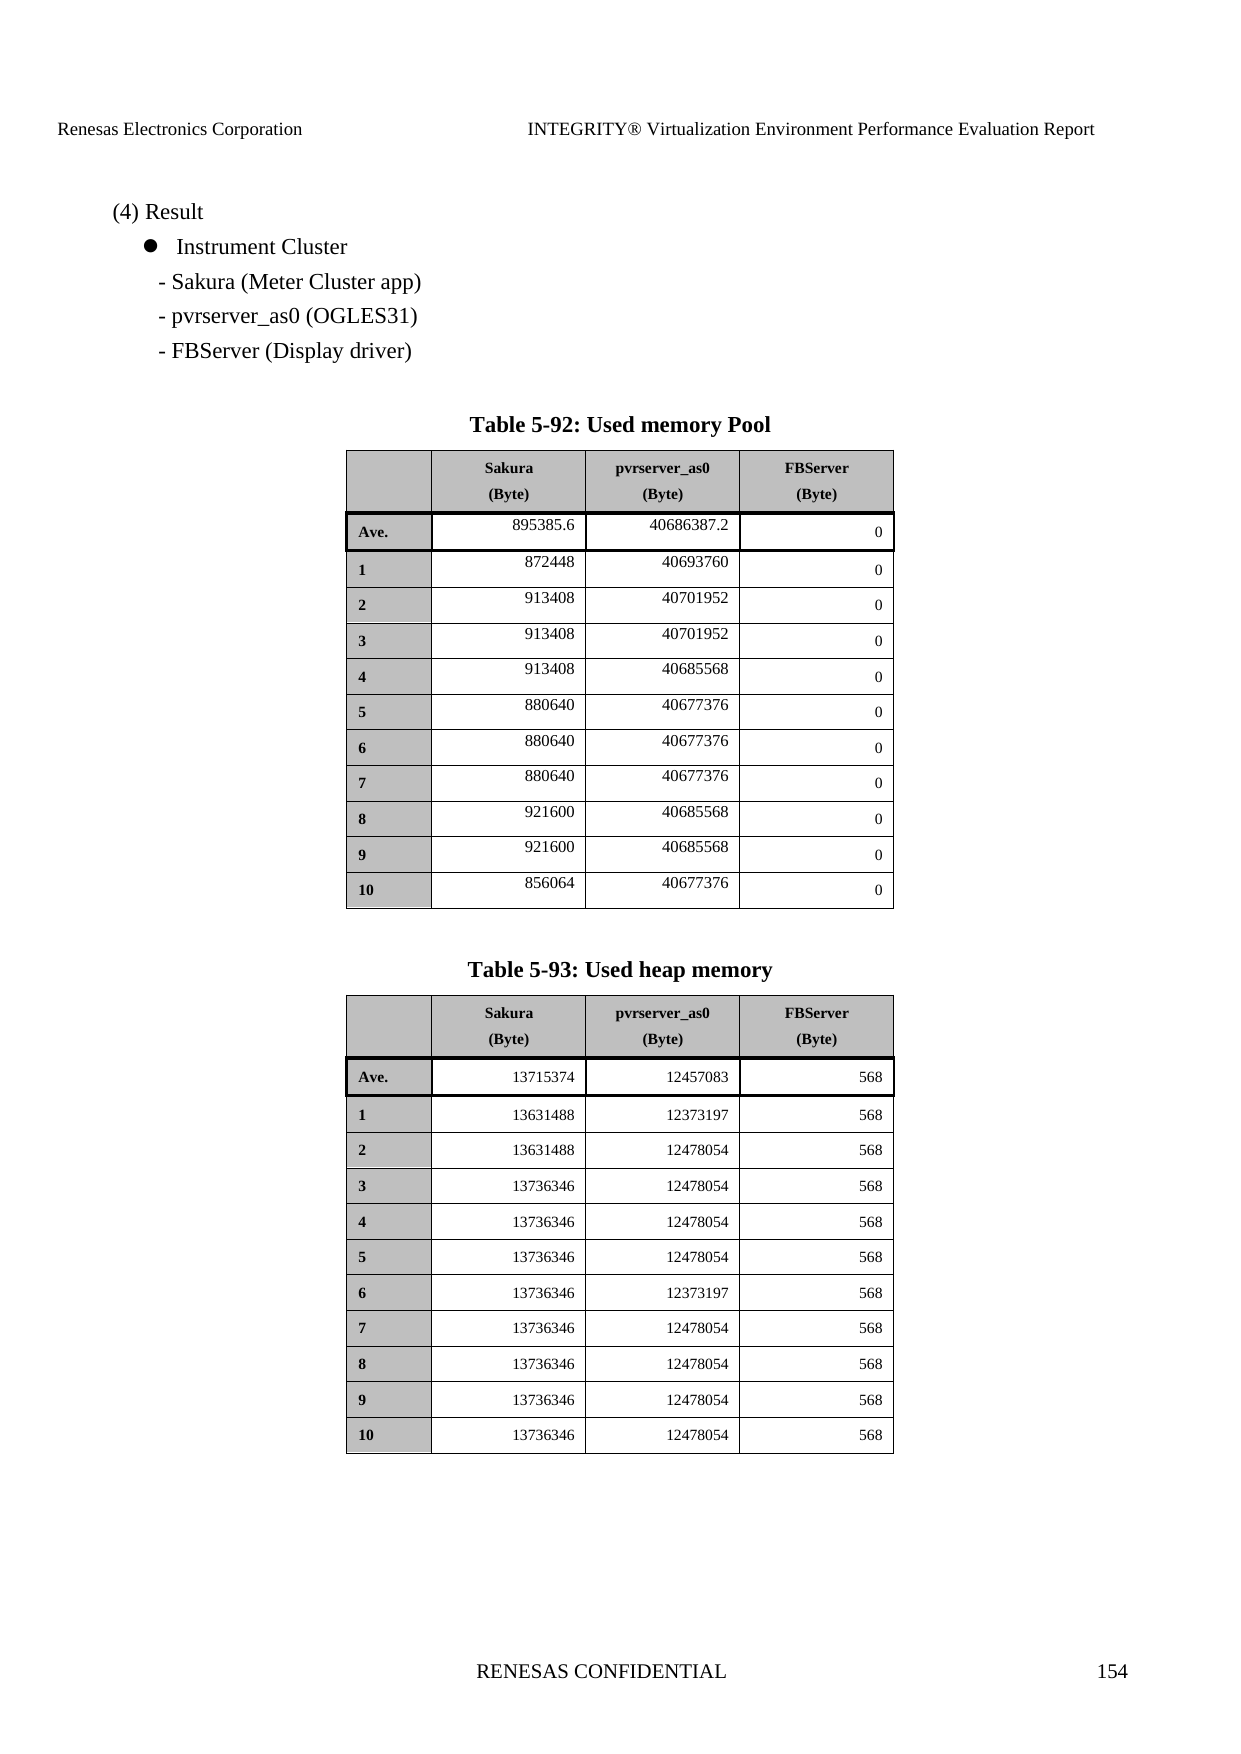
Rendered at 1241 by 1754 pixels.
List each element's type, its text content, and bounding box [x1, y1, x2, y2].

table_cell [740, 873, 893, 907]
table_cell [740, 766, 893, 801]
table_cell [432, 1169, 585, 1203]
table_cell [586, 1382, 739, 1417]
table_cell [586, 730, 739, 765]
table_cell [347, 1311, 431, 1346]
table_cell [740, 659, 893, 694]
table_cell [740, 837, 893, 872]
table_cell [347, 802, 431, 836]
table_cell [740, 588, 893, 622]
text - Sakura (Meter Cluster app) [112, 268, 1128, 294]
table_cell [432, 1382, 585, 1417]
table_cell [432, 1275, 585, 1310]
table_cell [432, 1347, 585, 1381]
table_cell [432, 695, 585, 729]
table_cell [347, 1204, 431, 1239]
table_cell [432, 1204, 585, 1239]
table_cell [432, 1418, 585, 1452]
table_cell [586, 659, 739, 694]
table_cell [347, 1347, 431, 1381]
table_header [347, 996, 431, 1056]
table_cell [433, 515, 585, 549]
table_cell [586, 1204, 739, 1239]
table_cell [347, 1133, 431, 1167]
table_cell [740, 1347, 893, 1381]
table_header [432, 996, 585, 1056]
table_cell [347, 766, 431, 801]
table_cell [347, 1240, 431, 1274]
list Instrument Cluster [142, 233, 1128, 259]
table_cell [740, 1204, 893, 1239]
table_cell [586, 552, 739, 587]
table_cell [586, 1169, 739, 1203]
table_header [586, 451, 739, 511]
list Result [112, 198, 1128, 225]
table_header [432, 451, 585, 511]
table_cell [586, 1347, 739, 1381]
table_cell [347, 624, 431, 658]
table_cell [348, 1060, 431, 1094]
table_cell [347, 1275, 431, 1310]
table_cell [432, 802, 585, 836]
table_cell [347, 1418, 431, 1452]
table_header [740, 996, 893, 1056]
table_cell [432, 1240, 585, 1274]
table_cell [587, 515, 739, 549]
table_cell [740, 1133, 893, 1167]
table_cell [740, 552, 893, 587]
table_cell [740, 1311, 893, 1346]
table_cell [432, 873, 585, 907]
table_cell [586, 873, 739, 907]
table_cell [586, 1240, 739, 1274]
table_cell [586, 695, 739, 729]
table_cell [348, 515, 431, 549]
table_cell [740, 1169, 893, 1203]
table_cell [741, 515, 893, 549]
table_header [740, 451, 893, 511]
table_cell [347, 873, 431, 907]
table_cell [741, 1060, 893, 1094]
text - pvrserver_as0 (OGLES31) [112, 302, 1128, 329]
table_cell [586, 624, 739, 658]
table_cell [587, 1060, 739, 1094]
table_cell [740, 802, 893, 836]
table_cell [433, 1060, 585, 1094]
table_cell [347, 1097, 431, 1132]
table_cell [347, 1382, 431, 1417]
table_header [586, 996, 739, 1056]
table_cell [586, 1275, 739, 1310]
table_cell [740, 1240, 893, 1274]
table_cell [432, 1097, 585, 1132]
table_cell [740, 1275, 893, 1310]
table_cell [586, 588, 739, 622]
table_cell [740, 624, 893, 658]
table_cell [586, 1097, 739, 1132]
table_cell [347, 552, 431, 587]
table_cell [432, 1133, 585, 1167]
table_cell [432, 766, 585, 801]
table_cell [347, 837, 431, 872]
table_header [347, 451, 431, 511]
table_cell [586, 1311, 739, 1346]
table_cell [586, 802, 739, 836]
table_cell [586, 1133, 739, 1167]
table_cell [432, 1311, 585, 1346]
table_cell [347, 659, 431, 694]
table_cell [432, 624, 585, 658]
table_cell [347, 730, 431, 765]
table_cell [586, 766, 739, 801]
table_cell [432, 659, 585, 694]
text - FBServer (Display driver) [112, 337, 1128, 363]
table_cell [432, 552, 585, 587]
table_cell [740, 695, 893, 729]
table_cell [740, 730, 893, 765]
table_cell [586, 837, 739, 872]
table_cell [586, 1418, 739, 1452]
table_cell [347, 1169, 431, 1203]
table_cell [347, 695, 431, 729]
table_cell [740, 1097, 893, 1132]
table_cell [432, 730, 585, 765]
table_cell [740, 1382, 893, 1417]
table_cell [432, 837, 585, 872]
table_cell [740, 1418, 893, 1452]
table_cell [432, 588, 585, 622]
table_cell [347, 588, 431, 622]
